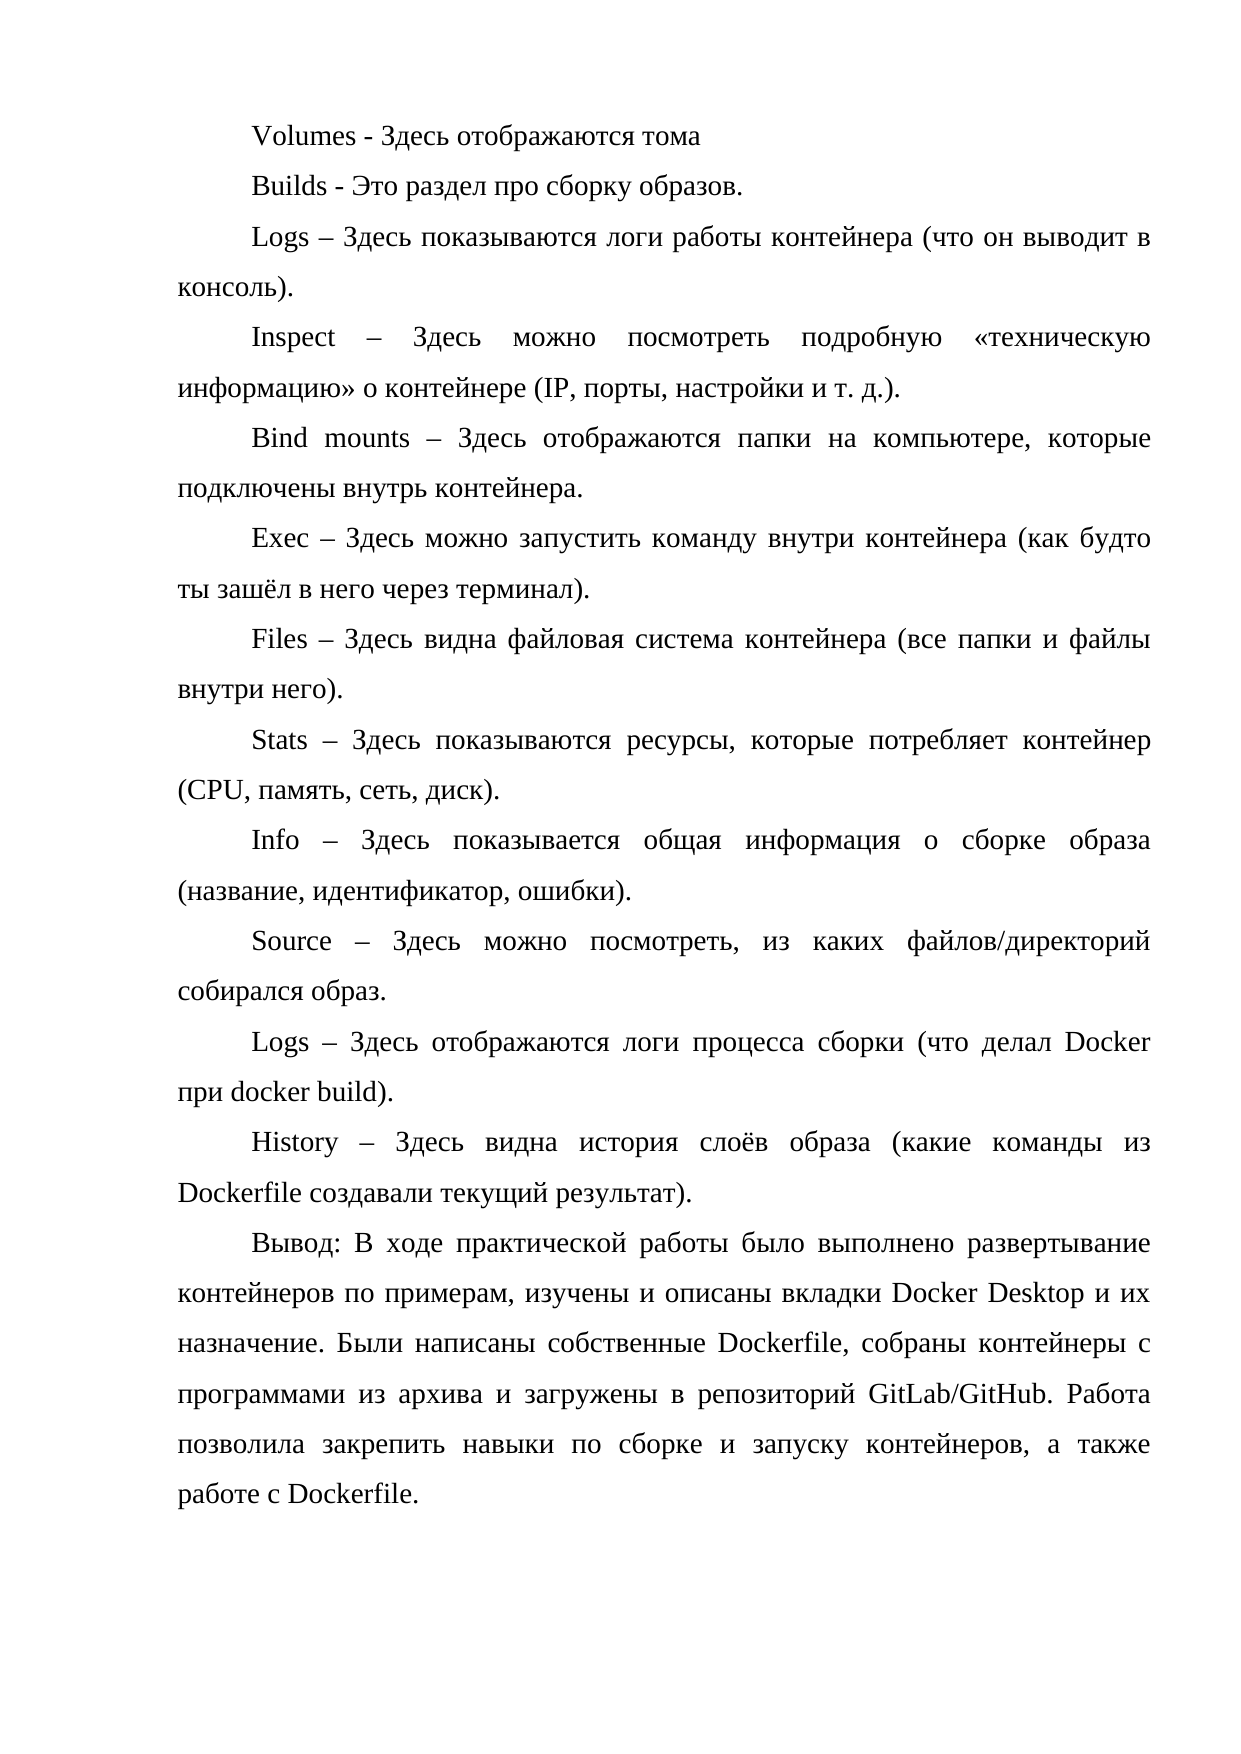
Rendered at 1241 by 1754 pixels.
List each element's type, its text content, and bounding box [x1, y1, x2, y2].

text Inspect – Здесь можно посмотреть подробную «техническую информацию» о контейнере (IP, порты, настройки и т. д.). [177, 319, 1152, 403]
text Stats – Здесь показываются ресурсы, которые потребляет контейнер (CPU, память, сеть, диск). [177, 722, 1152, 806]
text History – Здесь видна история слоёв образа (какие команды из Dockerfile создавали текущий результат). [177, 1124, 1152, 1208]
text Info – Здесь показывается общая информация о сборке образа (название, идентификатор, ошибки). [177, 822, 1152, 906]
text Bind mounts – Здесь отображаются папки на компьютере, которые подключены внутрь контейнера. [177, 420, 1152, 504]
text Logs – Здесь отображаются логи процесса сборки (что делал Docker при docker build). [177, 1024, 1152, 1108]
text Source – Здесь можно посмотреть, из каких файлов/директорий собирался образ. [177, 923, 1152, 1007]
text Builds - Это раздел про сборку образов. [177, 168, 1152, 202]
text Exec – Здесь можно запустить команду внутри контейнера (как будто ты зашёл в него через терминал). [177, 521, 1152, 604]
text Files – Здесь видна файловая система контейнера (все папки и файлы внутри него). [177, 621, 1152, 705]
text Logs – Здесь показываются логи работы контейнера (что он выводит в консоль). [177, 219, 1152, 303]
text Volumes - Здесь отображаются тома [177, 118, 1152, 152]
text Вывод: В ходе практической работы было выполнено развертывание контейнеров по примерам, изучены и описаны вкладки Docker Desktop и их назначение. Были написаны собственные Dockerfile, собраны контейнеры с программами из архива и загружены в репозиторий GitLab/GitHub. Работа позволила закрепить навыки по сборке и запуску контейнеров, а также работе с Dockerfile. [177, 1225, 1152, 1510]
